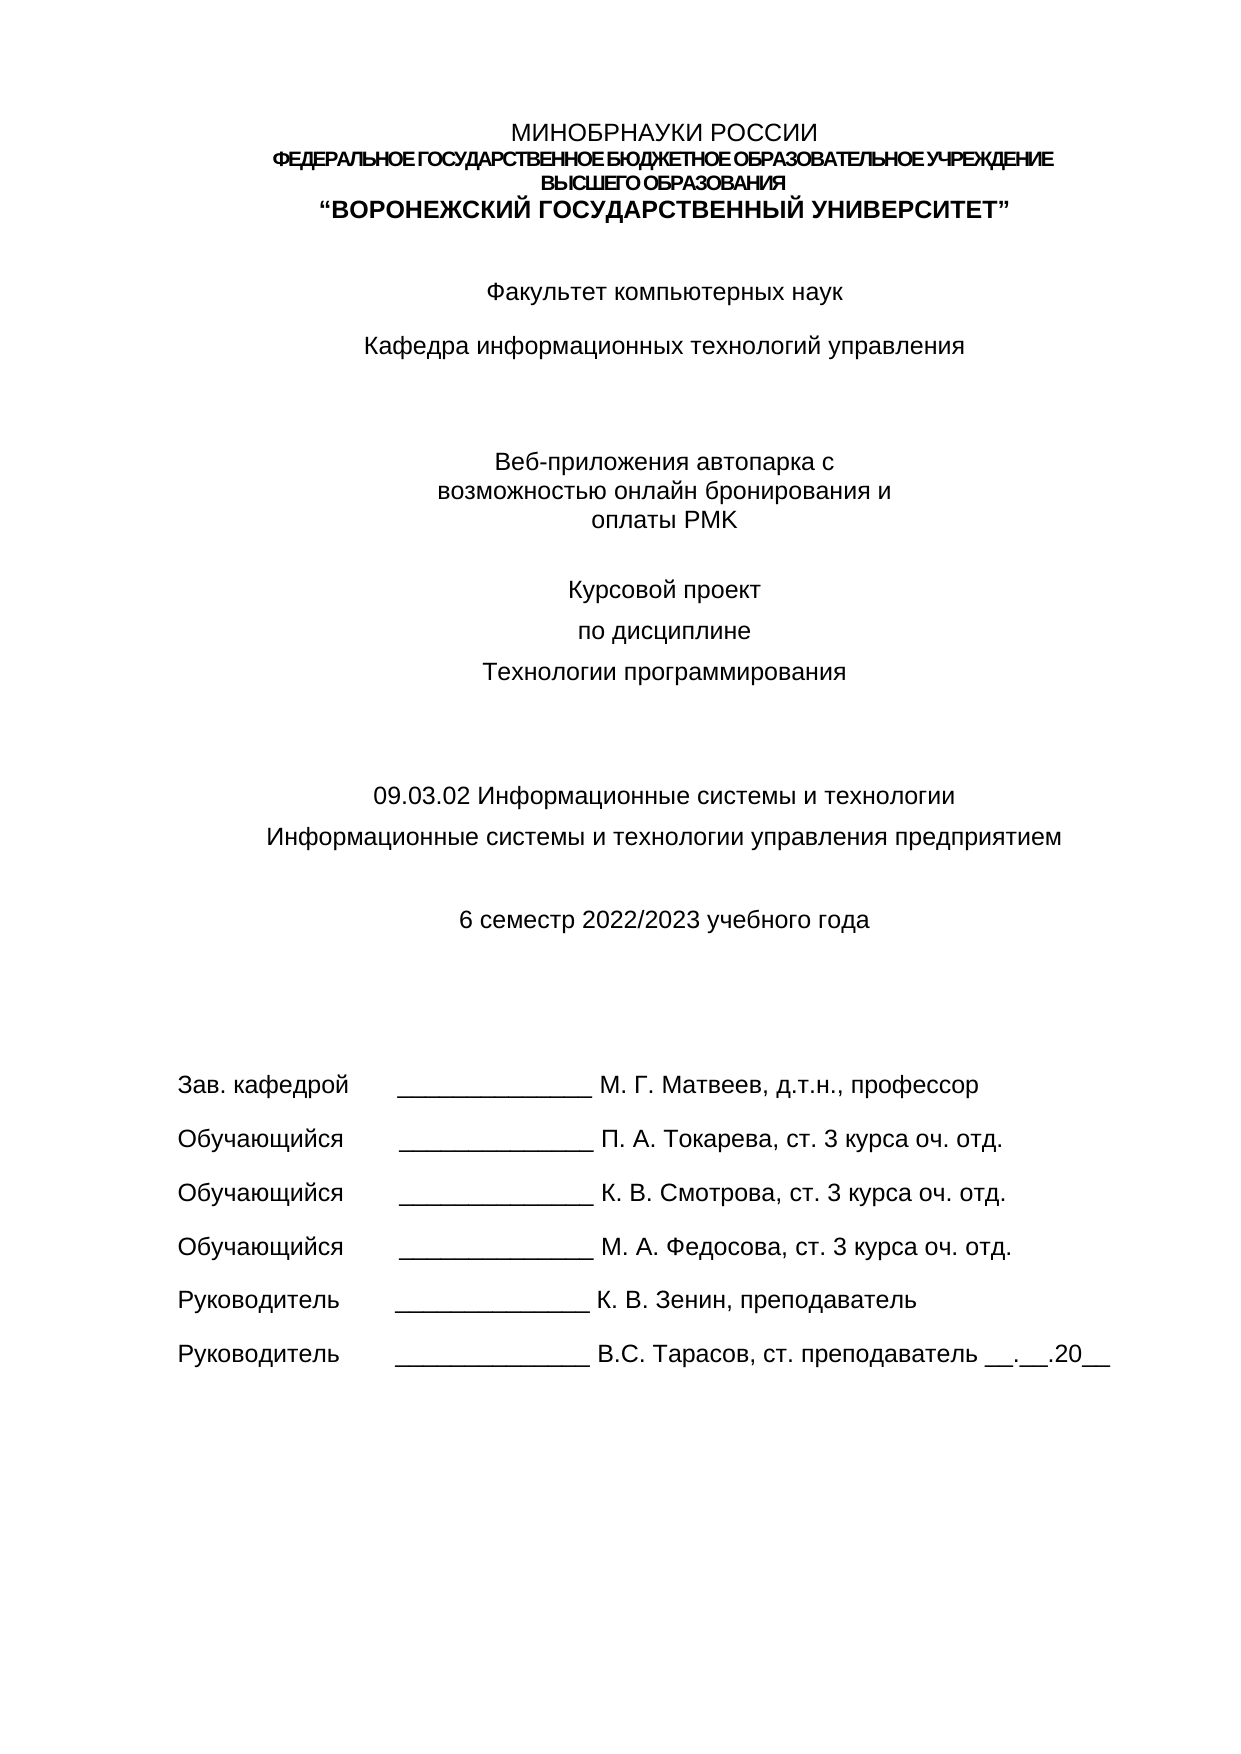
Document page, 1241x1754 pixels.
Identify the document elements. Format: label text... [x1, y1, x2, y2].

text 09.03.02 Информационные системы и технологии [177, 781, 1152, 810]
text Технологии программирования [177, 657, 1152, 686]
text Руководитель ______________ К. В. Зенин, преподаватель [177, 1285, 1152, 1314]
text Веб-приложения автопарка с [177, 447, 1152, 476]
text ВЫСШЕГО ОБРАЗОВАНИЯ [177, 171, 1152, 195]
text “ВОРОНЕЖСКИЙ ГОСУДАРСТВЕННЫЙ УНИВЕРСИТЕТ” [177, 195, 1152, 223]
text Руководитель ______________ В.С. Тарасов, ст. преподаватель __.__.20__ [177, 1339, 1152, 1368]
text Зав. кафедрой ______________ М. Г. Матвеев, д.т.н., профессор [177, 1070, 1152, 1099]
text по дисциплине [177, 616, 1152, 645]
text МИНОБРНАУКИ РОССИИ [177, 118, 1152, 147]
text Факультет компьютерных наук [177, 277, 1152, 306]
text Обучающийся ______________ П. А. Токарева, ст. 3 курса оч. отд. [177, 1124, 1152, 1153]
text оплаты PMK [177, 505, 1152, 533]
text возможностью онлайн бронирования и [177, 476, 1152, 505]
text Курсовой проект [177, 575, 1152, 603]
text 6 семестр 2022/2023 учебного года [177, 905, 1152, 933]
text ФЕДЕРАЛЬНОЕ ГОСУДАРСТВЕННОЕ БЮДЖЕТНОЕ ОБРАЗОВАТЕЛЬНОЕ УЧРЕЖДЕНИЕ [177, 147, 1152, 171]
text Обучающийся ______________ К. В. Смотрова, ст. 3 курса оч. отд. [177, 1178, 1152, 1207]
text Информационные системы и технологии управления предприятием [177, 822, 1152, 851]
text Обучающийся ______________ М. А. Федосова, ст. 3 курса оч. отд. [177, 1232, 1152, 1260]
text Кафедра информационных технологий управления [177, 331, 1152, 360]
